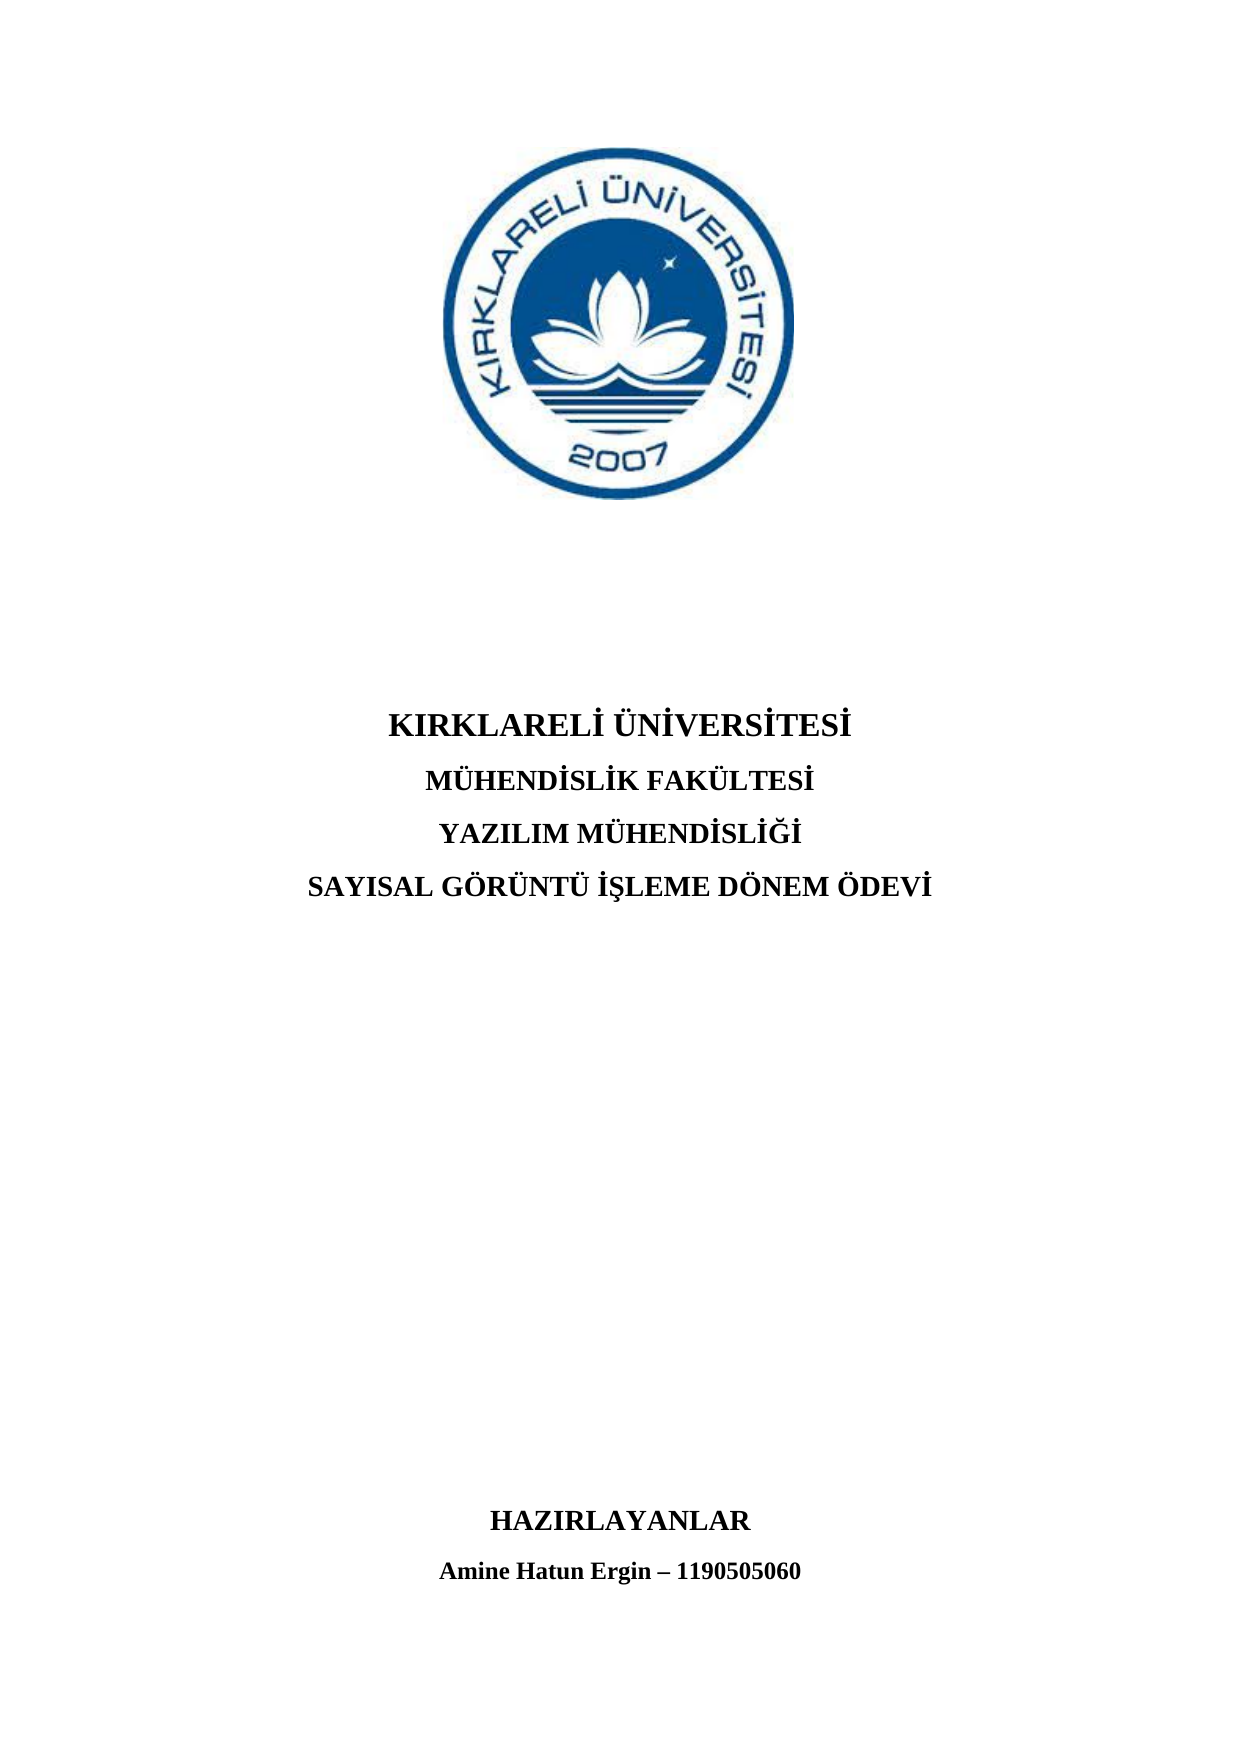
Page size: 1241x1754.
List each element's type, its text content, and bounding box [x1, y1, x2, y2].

text YAZILIM MÜHENDİSLİĞİ [148, 816, 1093, 850]
text Amine Hatun Ergin – 1190505060 [148, 1556, 1093, 1584]
picture [442, 147, 794, 500]
text MÜHENDİSLİK FAKÜLTESİ [148, 763, 1093, 797]
text SAYISAL GÖRÜNTÜ İŞLEME DÖNEM ÖDEVİ [148, 869, 1093, 903]
text HAZIRLAYANLAR [148, 1503, 1093, 1536]
text KIRKLARELİ ÜNİVERSİTESİ [148, 706, 1093, 744]
